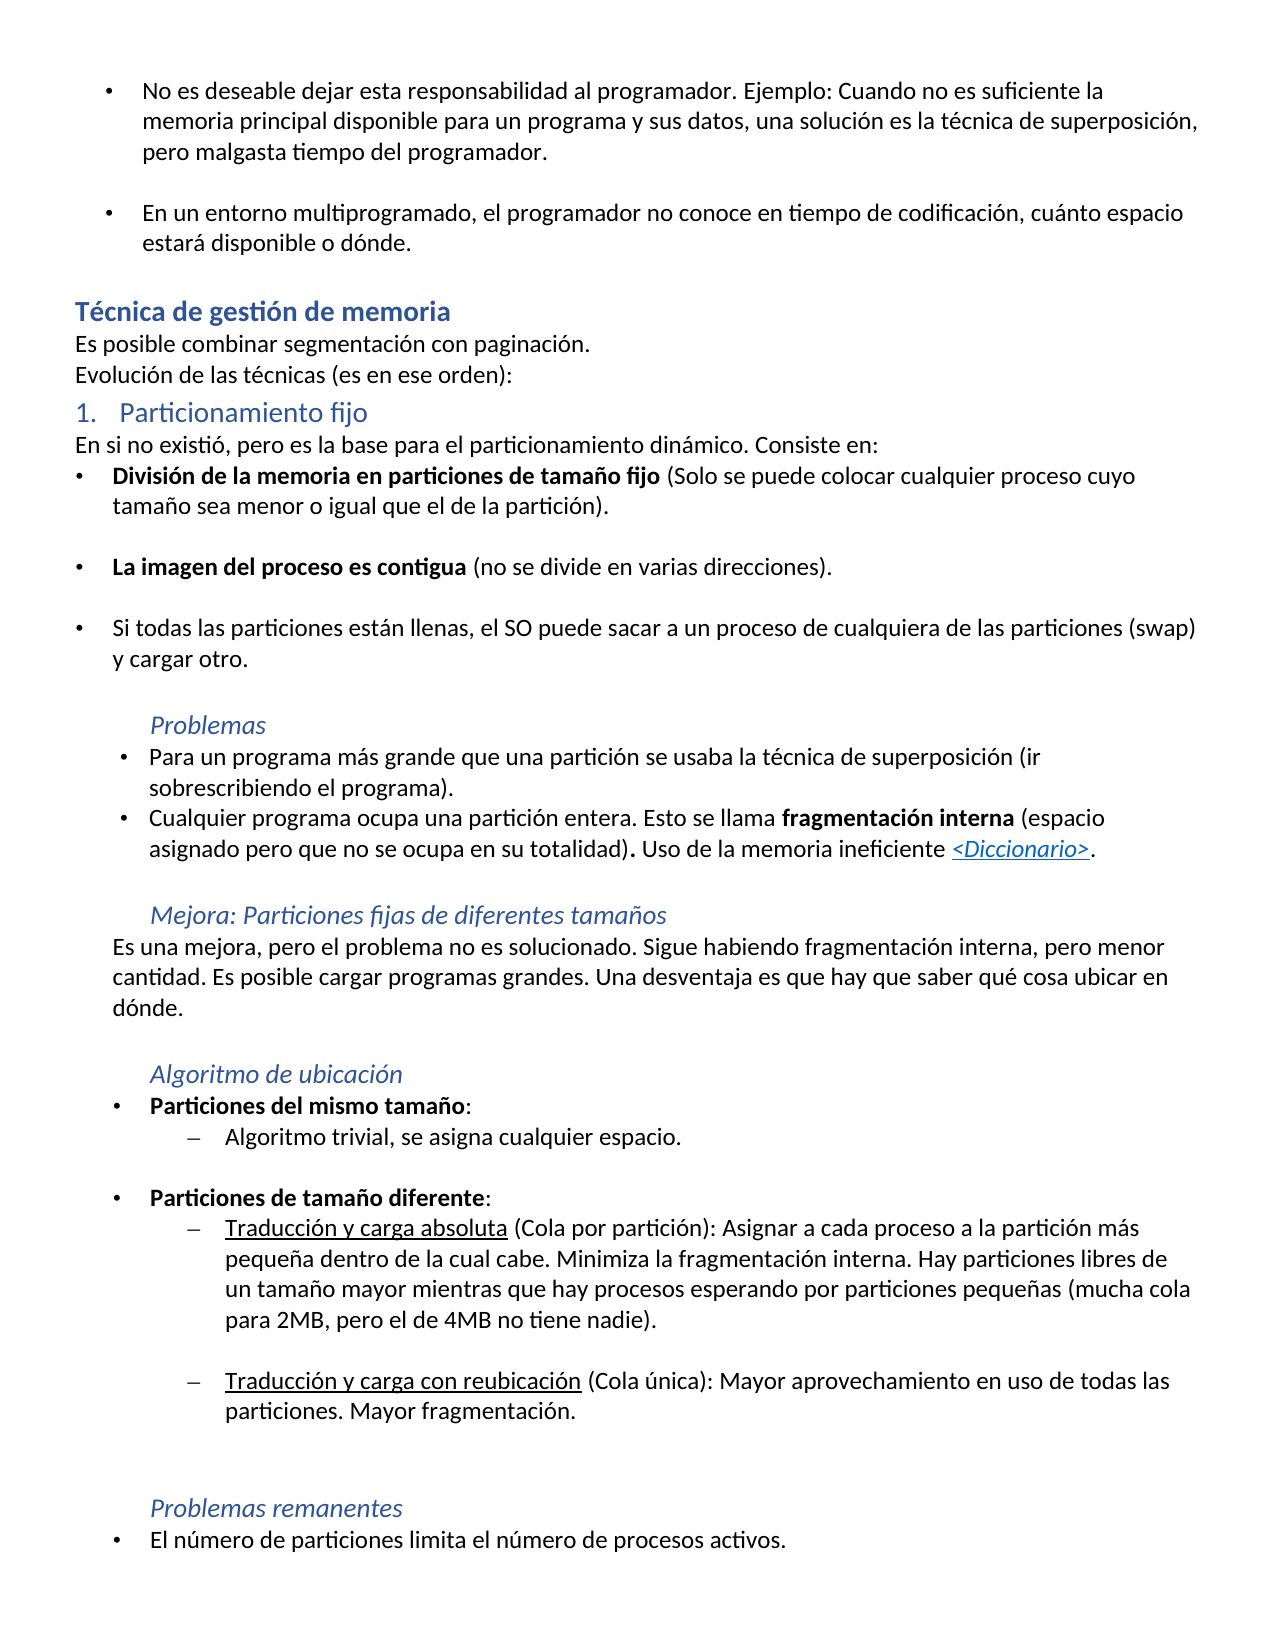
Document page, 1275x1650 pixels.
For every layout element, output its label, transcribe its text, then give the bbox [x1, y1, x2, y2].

list Traducción y carga con reubicación (Cola única): Mayor aprovechamiento en uso de todas las particiones. Mayor fragmentación. [187, 1365, 1200, 1426]
list Traducción y carga absoluta (Cola por partición): Asignar a cada proceso a la partición más pequeña dentro de la cual cabe. Minimiza la fragmentación interna. Hay particiones libres de un tamaño mayor mientras que hay procesos esperando por particiones pequeñas (mucha cola para 2MB, pero el de 4MB no tiene nadie). [187, 1212, 1200, 1334]
list Cualquier programa ocupa una partición entera. Esto se llama fragmentación interna (espacio asignado pero que no se ocupa en su totalidad). Uso de la memoria ineficiente <Diccionario>. [119, 802, 1200, 863]
text Es una mejora, pero el problema no es solucionado. Sigue habiendo fragmentación interna, pero menor cantidad. Es posible cargar programas grandes. Una desventaja es que hay que saber qué cosa ubicar en dónde. [112, 931, 1200, 1022]
subtitle Problemas remanentes [112, 1491, 1200, 1524]
subtitle Mejora: Particiones fijas de diferentes tamaños [112, 898, 1200, 931]
list No es deseable dejar esta responsabilidad al programador. Ejemplo: Cuando no es suficiente la memoria principal disponible para un programa y sus datos, una solución es la técnica de superposición, pero malgasta tiempo del programador. [104, 75, 1200, 167]
text Evolución de las técnicas (es en ese orden): [75, 359, 1200, 389]
list Algoritmo trivial, se asigna cualquier espacio. [187, 1121, 1200, 1151]
list Para un programa más grande que una partición se usaba la técnica de superposición (ir sobrescribiendo el programa). [119, 741, 1200, 802]
list En un entorno multiprogramado, el programador no conoce en tiempo de codificación, cuánto espacio estará disponible o dónde. [104, 197, 1200, 258]
list Si todas las particiones están llenas, el SO puede sacar a un proceso de cualquiera de las particiones (swap) y cargar otro. [75, 612, 1200, 673]
subtitle Algoritmo de ubicación [112, 1057, 1200, 1090]
list El número de particiones limita el número de procesos activos. [112, 1524, 1200, 1555]
subtitle Técnica de gestión de memoria [75, 293, 1200, 328]
text En si no existió, pero es la base para el particionamiento dinámico. Consiste en: [75, 429, 1200, 460]
subtitle Particionamiento fijo [75, 394, 1200, 429]
text Es posible combinar segmentación con paginación. [75, 328, 1200, 359]
list La imagen del proceso es contigua (no se divide en varias direcciones). [75, 551, 1200, 582]
list División de la memoria en particiones de tamaño fijo (Solo se puede colocar cualquier proceso cuyo tamaño sea menor o igual que el de la partición). [75, 460, 1200, 521]
list Particiones del mismo tamaño: [112, 1090, 1200, 1121]
subtitle Problemas [112, 708, 1200, 741]
list Particiones de tamaño diferente: [112, 1182, 1200, 1212]
